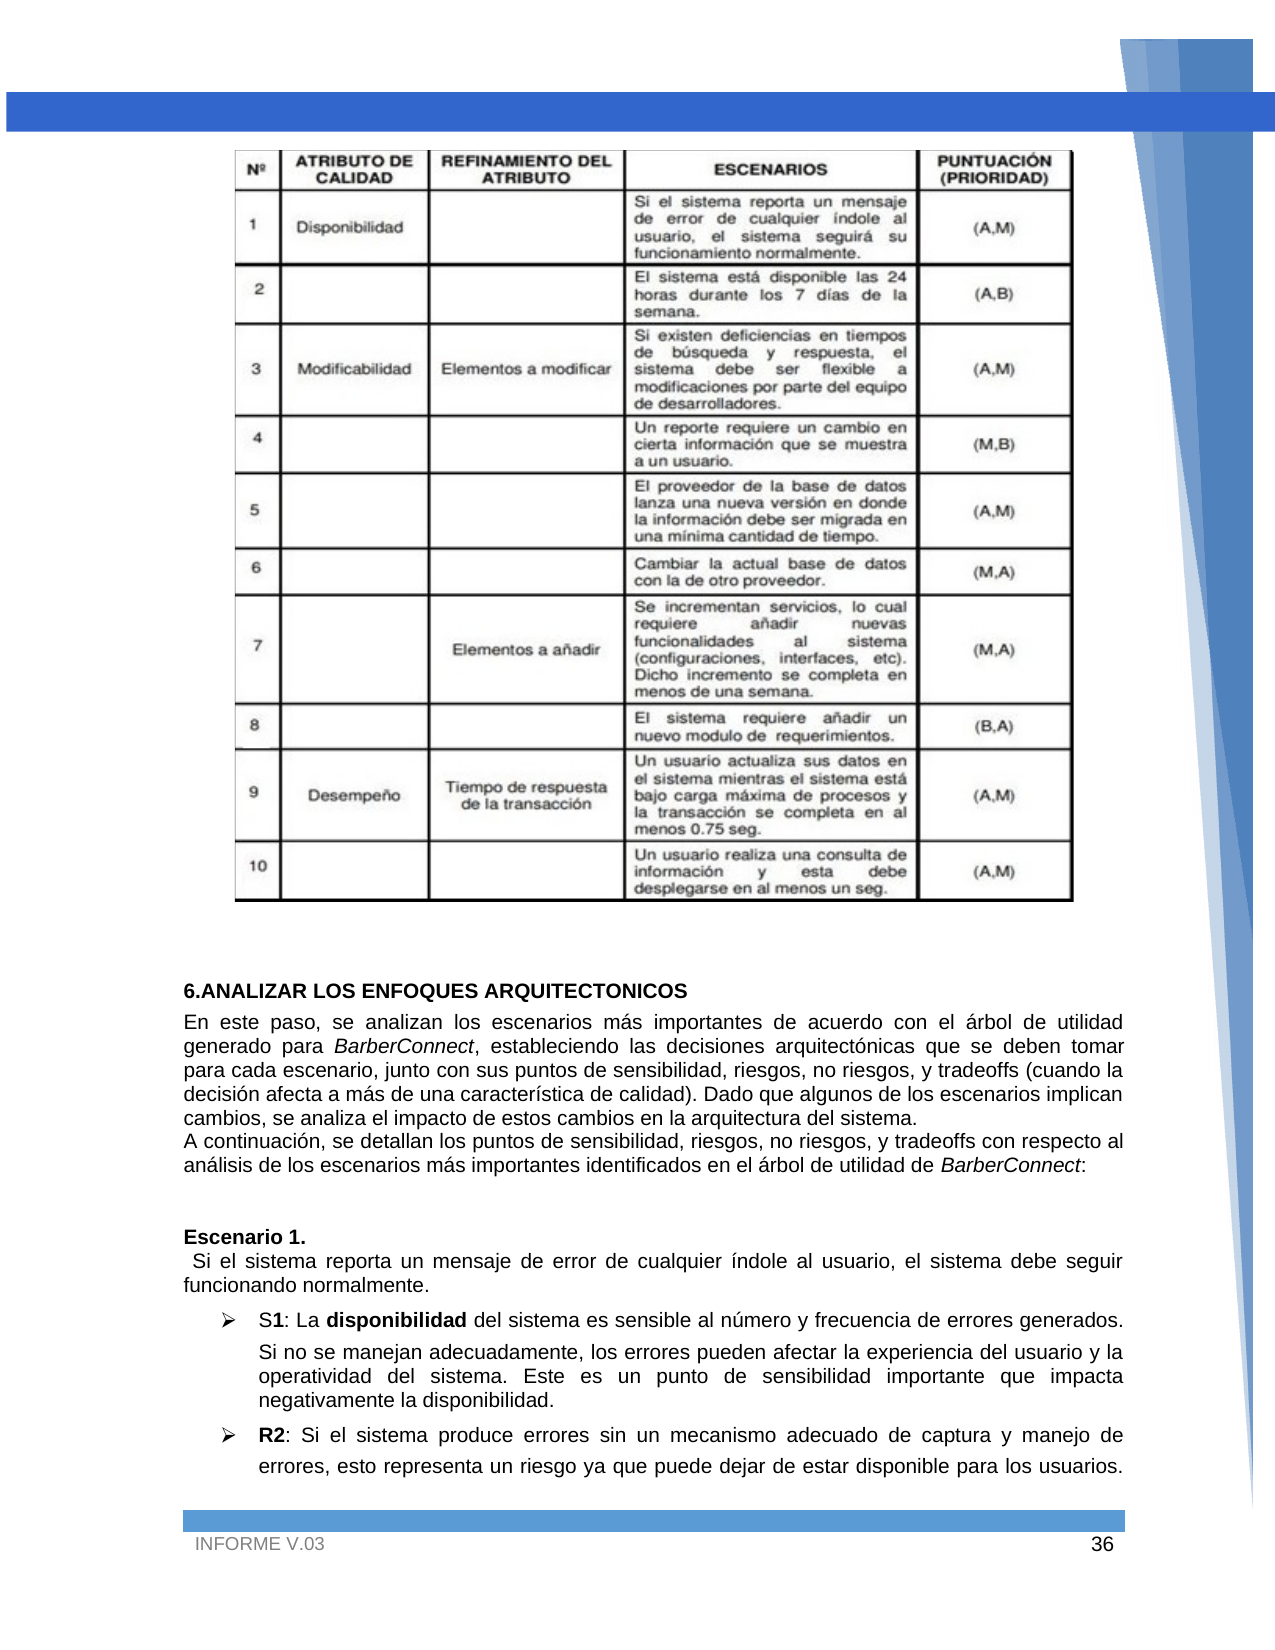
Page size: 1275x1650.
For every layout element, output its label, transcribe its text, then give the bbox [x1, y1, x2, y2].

picture [1120, 39, 1253, 92]
picture [234, 150, 1074, 902]
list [221, 1412, 1125, 1478]
text Escenario 1. [183, 1225, 1125, 1249]
text Si el sistema reporta un mensaje de error de cualquier índole al usuario, el sistema debe seguir funcionando normalmente. [183, 1249, 1125, 1297]
text En este paso, se analizan los escenarios más importantes de acuerdo con el árbol de utilidad generado para BarberConnect, estableciendo las decisiones arquitectónicas que se deben tomar para cada escenario, junto con sus puntos de sensibilidad, riesgos, no riesgos, y tradeoffs (cuando la decisión afecta a más de una característica de calidad). Dado que algunos de los escenarios implican cambios, se analiza el impacto de estos cambios en la arquitectura del sistema. [183, 1009, 1125, 1129]
text A continuación, se detallan los puntos de sensibilidad, riesgos, no riesgos, y tradeoffs con respecto al análisis de los escenarios más importantes identificados en el árbol de utilidad de BarberConnect: [183, 1129, 1125, 1177]
picture [1120, 132, 1253, 1527]
list S1: La disponibilidad del sistema es sensible al número y frecuencia de errores generados. Si no se manejan adecuadamente, los errores pueden afectar la experiencia del usuario y la operatividad del sistema. Este es un punto de sensibilidad importante que impacta negativamente la disponibilidad. [221, 1297, 1125, 1412]
subtitle 6.ANALIZAR LOS ENFOQUES ARQUITECTONICOS [183, 979, 1125, 1003]
